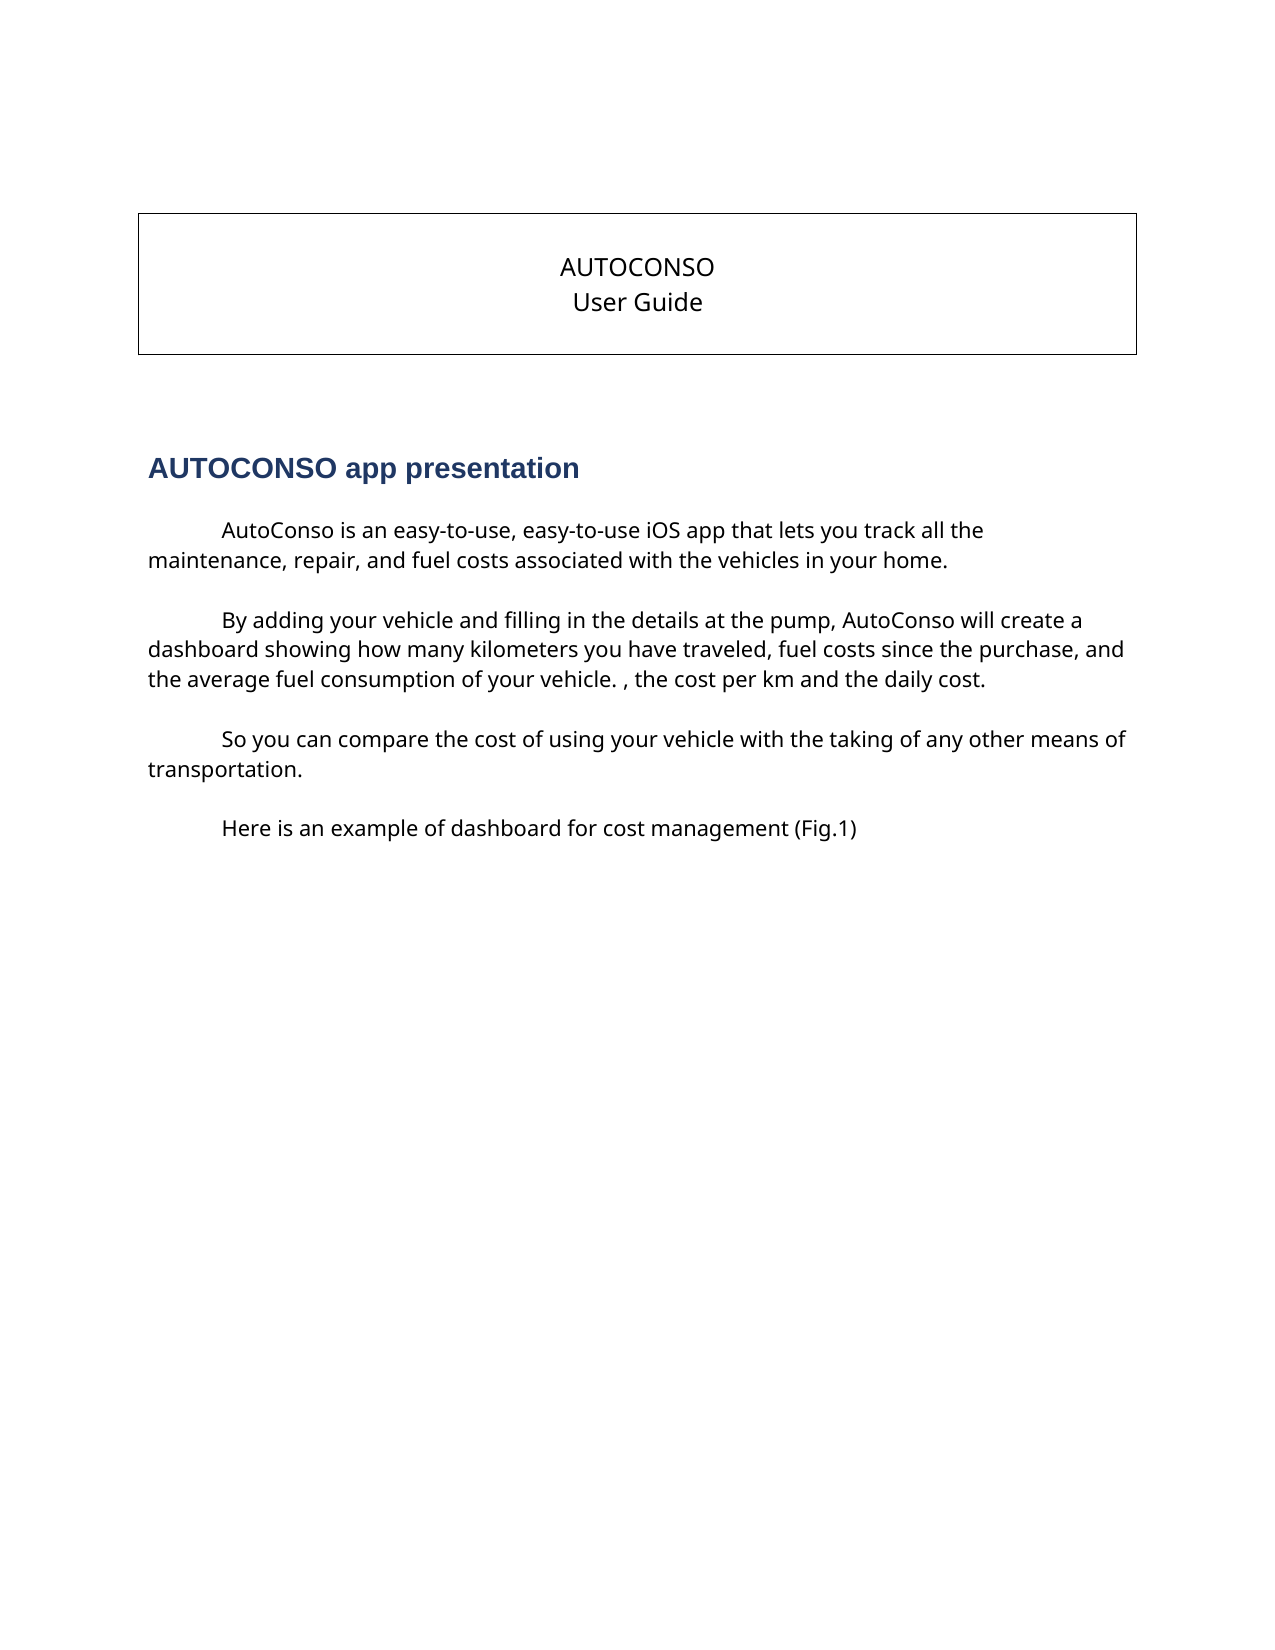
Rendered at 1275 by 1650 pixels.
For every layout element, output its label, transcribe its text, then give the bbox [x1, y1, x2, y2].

text Here is an example of dashboard for cost management (Fig.1) [148, 813, 1127, 843]
text AutoConso is an easy-to-use, easy-to-use iOS app that lets you track all the maintenance, repair, and fuel costs associated with the vehicles in your home. [148, 515, 1127, 575]
text So you can compare the cost of using your vehicle with the taking of any other means of transportation. [148, 724, 1127, 783]
text By adding your vehicle and filling in the details at the pump, AutoConso will create a dashboard showing how many kilometers you have traveled, fuel costs since the purchase, and the average fuel consumption of your vehicle. , the cost per km and the daily cost. [148, 604, 1127, 694]
subtitle AUTOCONSO app presentation [148, 451, 1127, 485]
text User Guide [148, 284, 1127, 318]
text AUTOCONSO [148, 250, 1127, 284]
